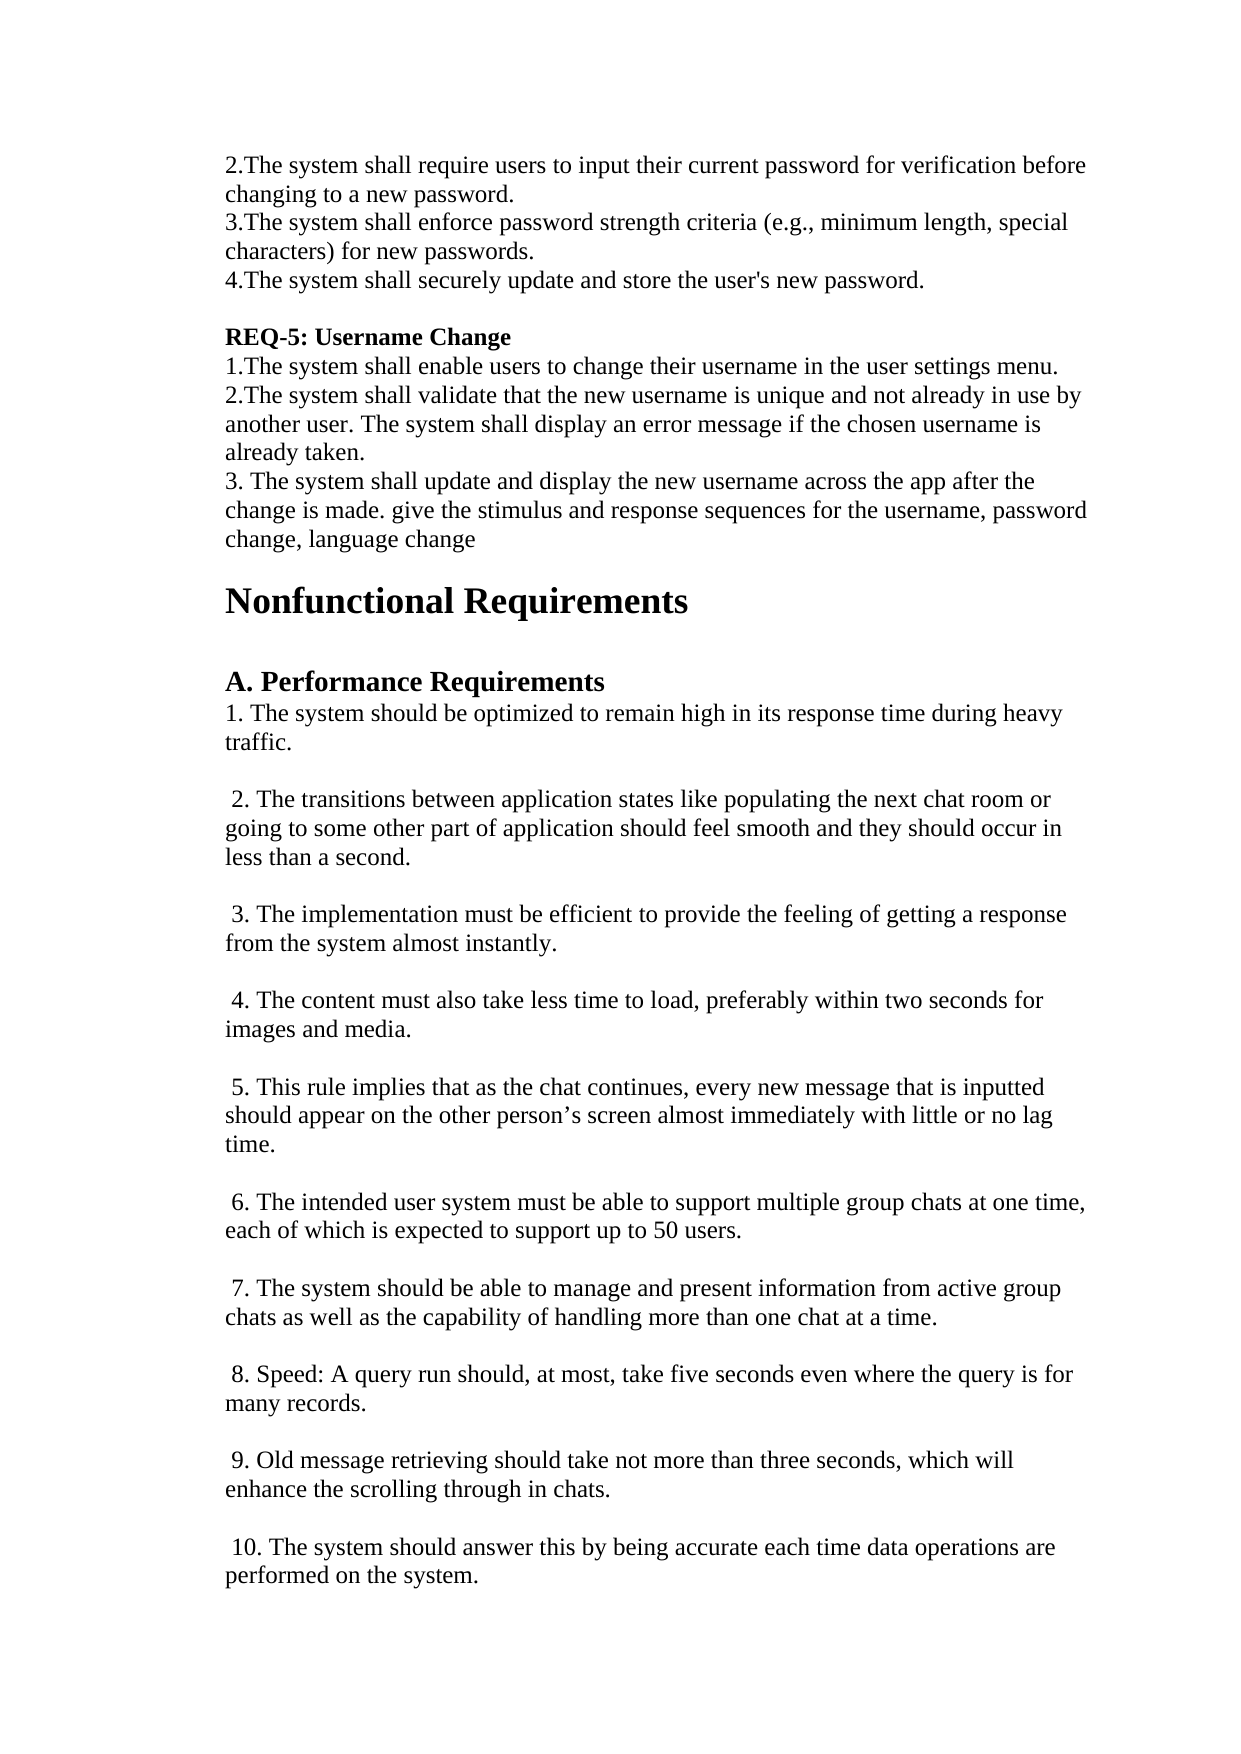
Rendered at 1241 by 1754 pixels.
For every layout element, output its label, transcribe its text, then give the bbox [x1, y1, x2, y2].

text 10. The system should answer this by being accurate each time data operations are performed on the system. [225, 1532, 1090, 1589]
text 3. The implementation must be efficient to provide the feeling of getting a response from the system almost instantly. [225, 899, 1090, 957]
text 1.The system shall enable users to change their username in the user settings menu. [225, 351, 1090, 380]
text 4.The system shall securely update and store the user's new password. [225, 265, 1090, 294]
text REQ-5: Username Change [225, 322, 1090, 351]
text 3.The system shall enforce password strength criteria (e.g., minimum length, special characters) for new passwords. [225, 207, 1090, 265]
text 1. The system should be optimized to remain high in its response time during heavy traffic. [298, 698, 1090, 755]
text 4. The content must also take less time to load, preferably within two seconds for images and media. [225, 985, 1090, 1043]
text 2.The system shall require users to input their current password for verification before changing to a new password. [225, 150, 1090, 207]
text 6. The intended user system must be able to support multiple group chats at one time, each of which is expected to support up to 50 users. [225, 1187, 1090, 1244]
text A. Performance Requirements [225, 664, 1090, 698]
text 3. The system shall update and display the new username across the app after the change is made. give the stimulus and response sequences for the username, password change, language change [225, 466, 1090, 552]
text Nonfunctional Requirements [225, 578, 1090, 621]
text 7. The system should be able to manage and present information from active group chats as well as the capability of handling more than one chat at a time. [225, 1273, 1090, 1330]
text 2. The transitions between application states like populating the next chat room or going to some other part of application should feel smooth and they should occur in less than a second. [225, 784, 1090, 870]
text 2.The system shall validate that the new username is unique and not already in use by another user. The system shall display an error message if the chosen username is already taken. [225, 380, 1090, 466]
text 5. This rule implies that as the chat continues, every new message that is inputted should appear on the other person’s screen almost immediately with little or no lag time. [225, 1072, 1090, 1158]
text 9. Old message retrieving should take not more than three seconds, which will enhance the scrolling through in chats. [225, 1445, 1090, 1503]
text 8. Speed: A query run should, at most, take five seconds even where the query is for many records. [225, 1359, 1090, 1417]
